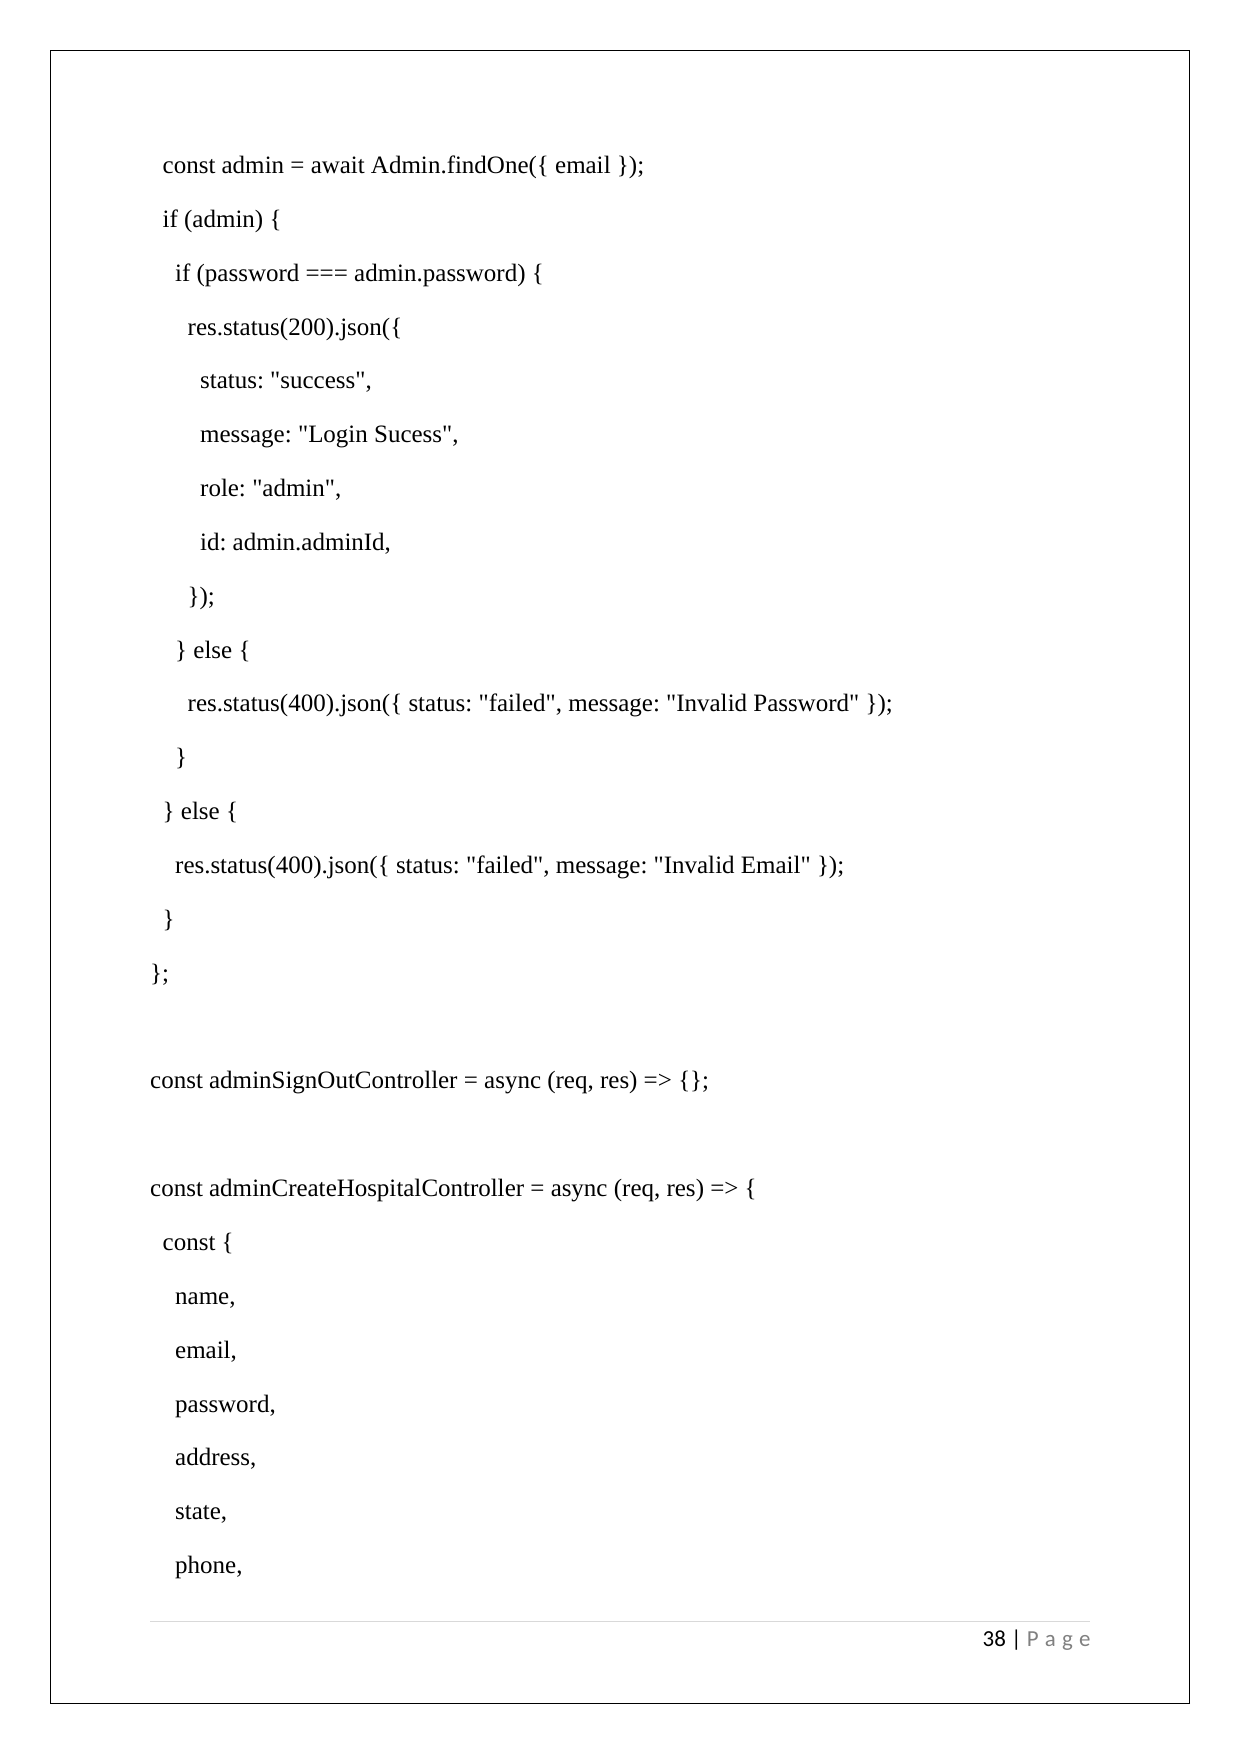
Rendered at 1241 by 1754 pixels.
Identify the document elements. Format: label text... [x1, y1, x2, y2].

text email, [150, 1335, 1090, 1363]
text id: admin.adminId, [150, 527, 1090, 556]
text name, [150, 1281, 1090, 1310]
text }; [150, 958, 1090, 987]
text const adminCreateHospitalController = async (req, res) => { [150, 1173, 1090, 1202]
text phone, [150, 1550, 1090, 1579]
text res.status(400).json({ status: "failed", message: "Invalid Email" }); [150, 850, 1090, 879]
text role: "admin", [150, 473, 1090, 502]
text }); [150, 581, 1090, 609]
text address, [150, 1442, 1090, 1471]
text } else { [150, 635, 1090, 663]
text status: "success", [150, 365, 1090, 394]
text message: "Login Sucess", [150, 419, 1090, 448]
text state, [150, 1496, 1090, 1525]
text res.status(200).json({ [150, 312, 1090, 340]
text password, [150, 1389, 1090, 1417]
text res.status(400).json({ status: "failed", message: "Invalid Password" }); [150, 688, 1090, 717]
text const { [150, 1227, 1090, 1256]
text if (password === admin.password) { [150, 258, 1090, 286]
text } [150, 742, 1090, 771]
text const adminSignOutController = async (req, res) => {}; [150, 1066, 1090, 1094]
text } [150, 904, 1090, 933]
text } else { [150, 796, 1090, 825]
text if (admin) { [150, 204, 1090, 233]
text const admin = await Admin.findOne({ email }); [150, 150, 1090, 179]
